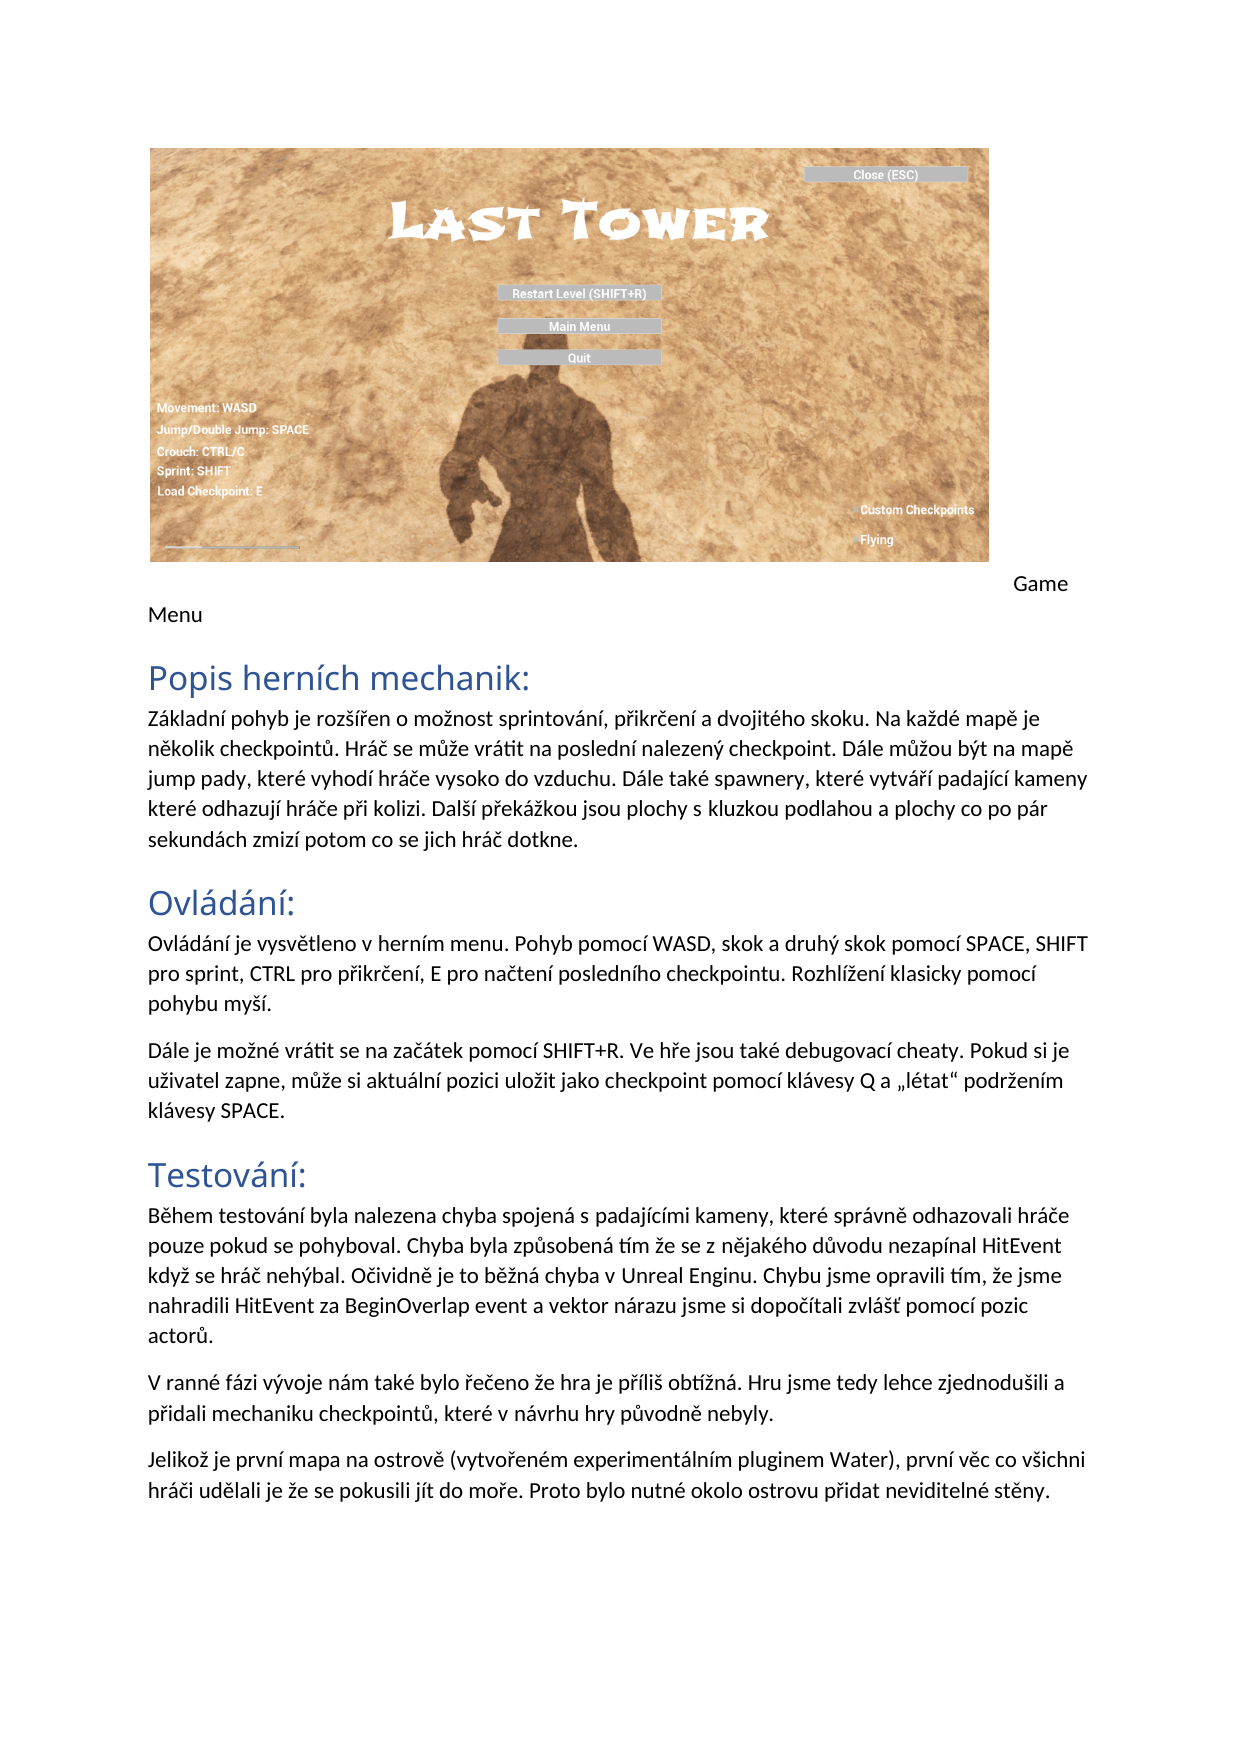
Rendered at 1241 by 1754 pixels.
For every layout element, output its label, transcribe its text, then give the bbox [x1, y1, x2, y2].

text Jelikož je první mapa na ostrově (vytvořeném experimentálním pluginem Water), první věc co všichni hráči udělali je že se pokusili jít do moře. Proto bylo nutné okolo ostrovu přidat neviditelné stěny. [148, 1446, 1093, 1504]
subtitle Testování: [148, 1152, 1093, 1197]
text Základní pohyb je rozšířen o možnost sprintování, přikrčení a dvojitého skoku. Na každé mapě je několik checkpointů. Hráč se může vrátit na poslední nalezený checkpoint. Dále můžou být na mapě jump pady, které vyhodí hráče vysoko do vzduchu. Dále také spawnery, které vytváří padající kameny které odhazují hráče při kolizi. Další překážkou jsou plochy s kluzkou podlahou a plochy co po pár sekundách zmizí potom co se jich hráč dotkne. [148, 704, 1093, 853]
subtitle Popis herních mechanik: [148, 655, 1093, 700]
text V ranné fázi vývoje nám také bylo řečeno že hra je příliš obtížná. Hru jsme tedy lehce zjednodušili a přidali mechaniku checkpointů, které v návrhu hry původně nebyly. [148, 1368, 1093, 1427]
picture [148, 148, 988, 561]
text Game Menu [148, 569, 1093, 628]
text Dále je možné vrátit se na začátek pomocí SHIFT+R. Ve hře jsou také debugovací cheaty. Pokud si je uživatel zapne, může si aktuální pozici uložit jako checkpoint pomocí klávesy Q a „létat“ podržením klávesy SPACE. [148, 1036, 1093, 1124]
subtitle Ovládání: [148, 880, 1093, 925]
text Ovládání je vysvětleno v herním menu. Pohyb pomocí WASD, skok a druhý skok pomocí SPACE, SHIFT pro sprint, CTRL pro přikrčení, E pro načtení posledního checkpointu. Rozhlížení klasicky pomocí pohybu myší. [148, 929, 1093, 1017]
text Během testování byla nalezena chyba spojená s padajícími kameny, které správně odhazovali hráče pouze pokud se pohyboval. Chyba byla způsobená tím že se z nějakého důvodu nezapínal HitEvent když se hráč nehýbal. Očividně je to běžná chyba v Unreal Enginu. Chybu jsme opravili tím, že jsme nahradili HitEvent za BeginOverlap event a vektor nárazu jsme si dopočítali zvlášť pomocí pozic actorů. [148, 1201, 1093, 1349]
